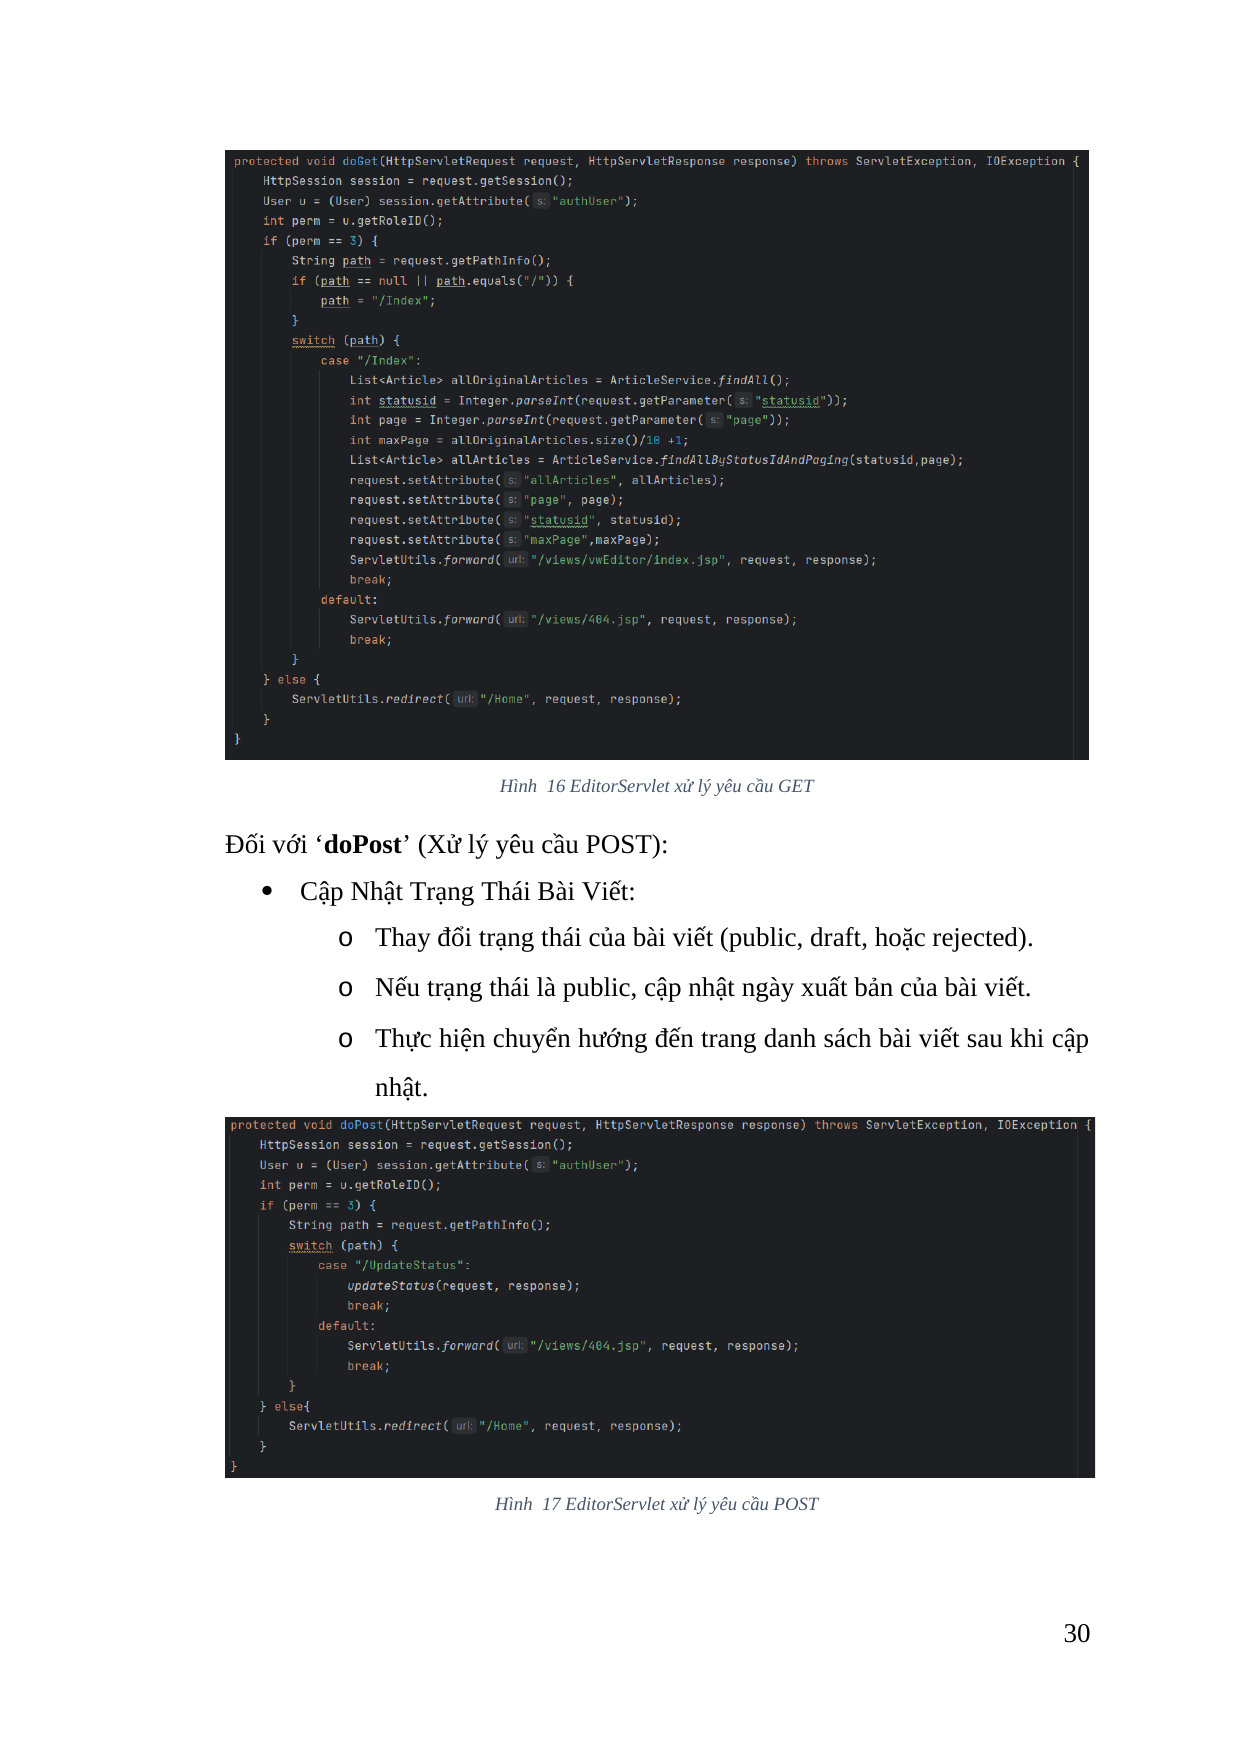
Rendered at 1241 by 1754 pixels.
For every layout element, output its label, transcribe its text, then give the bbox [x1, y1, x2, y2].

list Thực hiện chuyển hướng đến trang danh sách bài viết sau khi cập nhật. [337, 1022, 1090, 1102]
list Thay đổi trạng thái của bài viết (public, draft, hoặc rejected). [337, 921, 1090, 955]
text Hình 16 EditorServlet xử lý yêu cầu GET [150, 775, 1090, 796]
list Nếu trạng thái là public, cập nhật ngày xuất bản của bài viết. [337, 972, 1090, 1005]
list Cập Nhật Trạng Thái Bài Viết: [262, 874, 1090, 906]
picture [225, 150, 1089, 760]
text Hình 17 EditorServlet xử lý yêu cầu POST [150, 1493, 1090, 1514]
picture [225, 1117, 1096, 1478]
text Đối với ‘doPost’ (Xử lý yêu cầu POST): [150, 828, 1090, 859]
